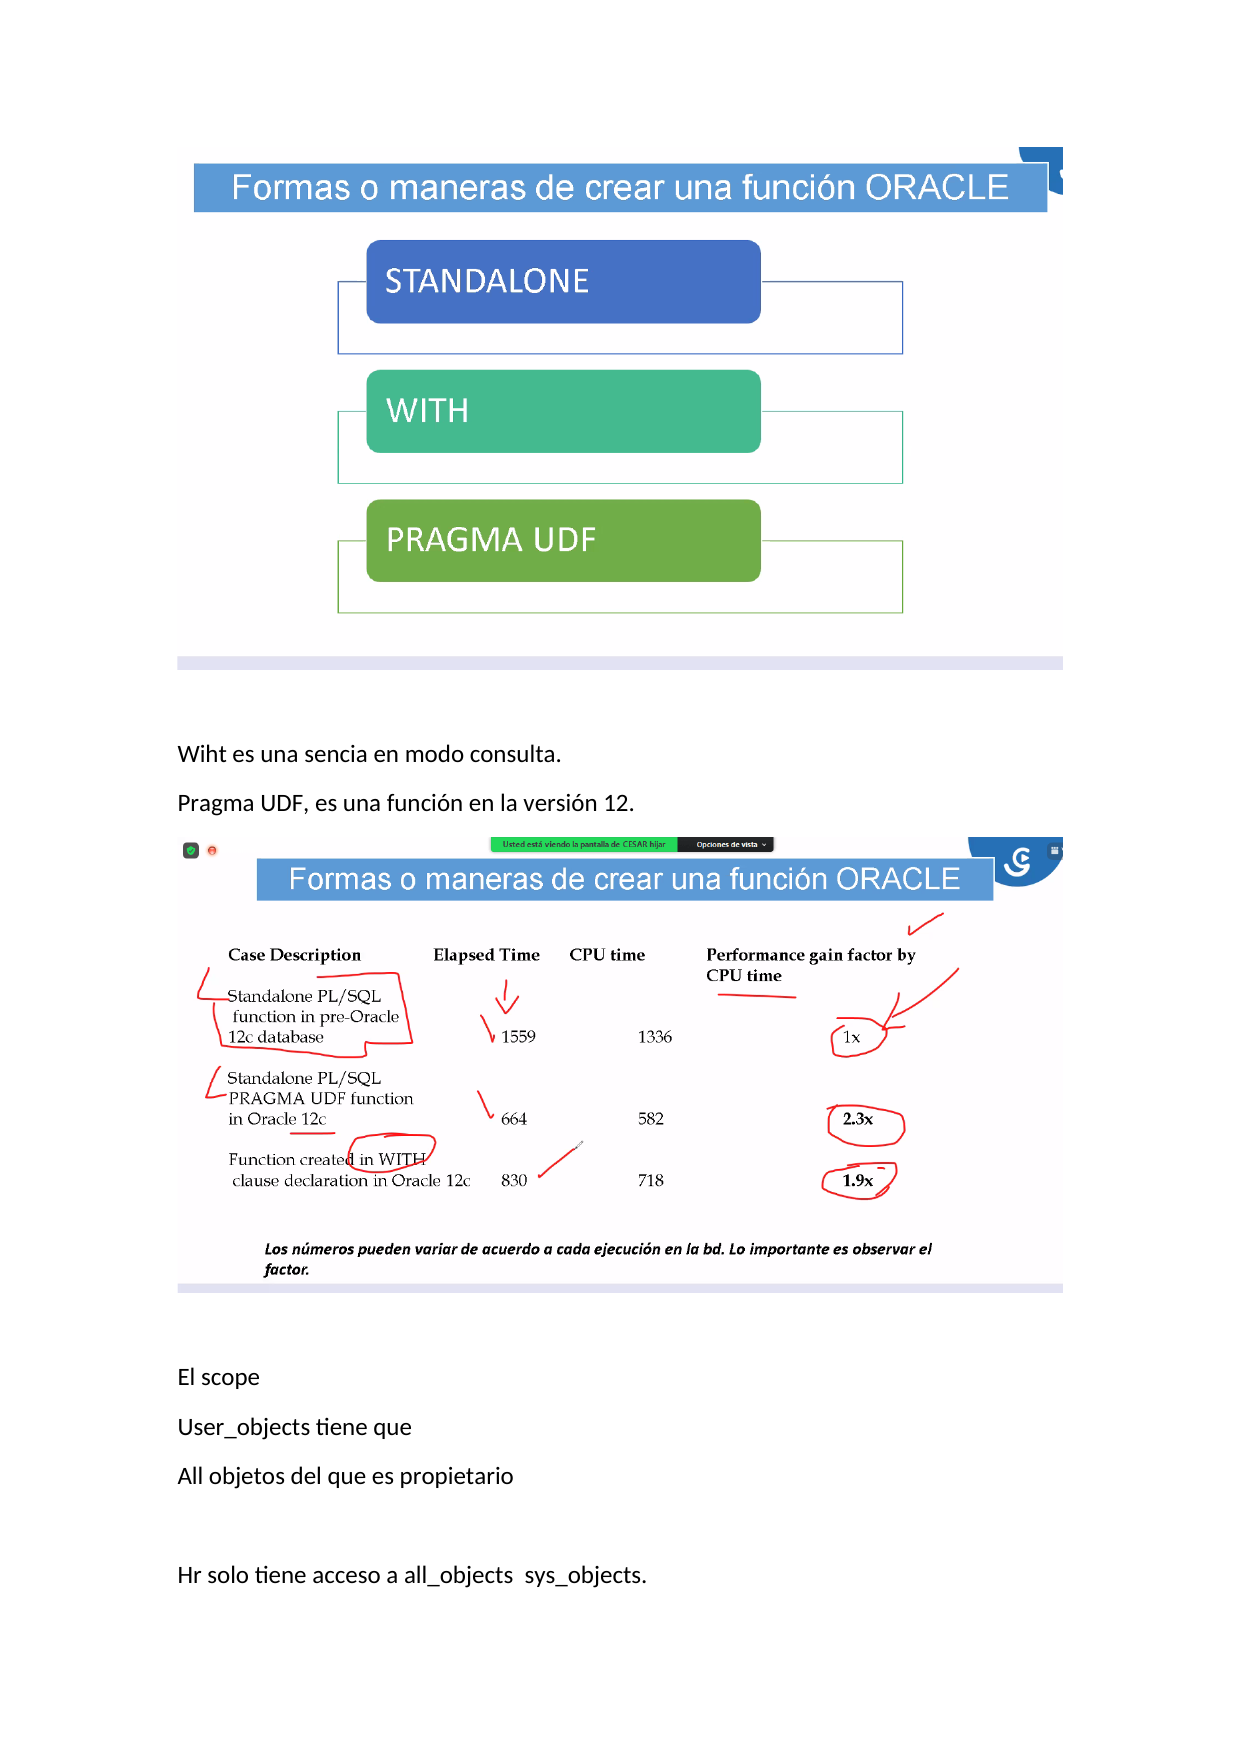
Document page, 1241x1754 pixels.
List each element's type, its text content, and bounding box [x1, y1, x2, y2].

text All objetos del que es propietario [177, 1460, 1063, 1491]
text Hr solo tiene acceso a all_objects sys_objects. [177, 1559, 1063, 1590]
text Pragma UDF, es una función en la versión 12. [177, 788, 1063, 818]
picture [177, 147, 1063, 670]
picture [177, 837, 1063, 1293]
text User_objects tiene que [177, 1411, 1063, 1441]
text Wiht es una sencia en modo consulta. [177, 738, 1063, 768]
text El scope [177, 1361, 1063, 1392]
